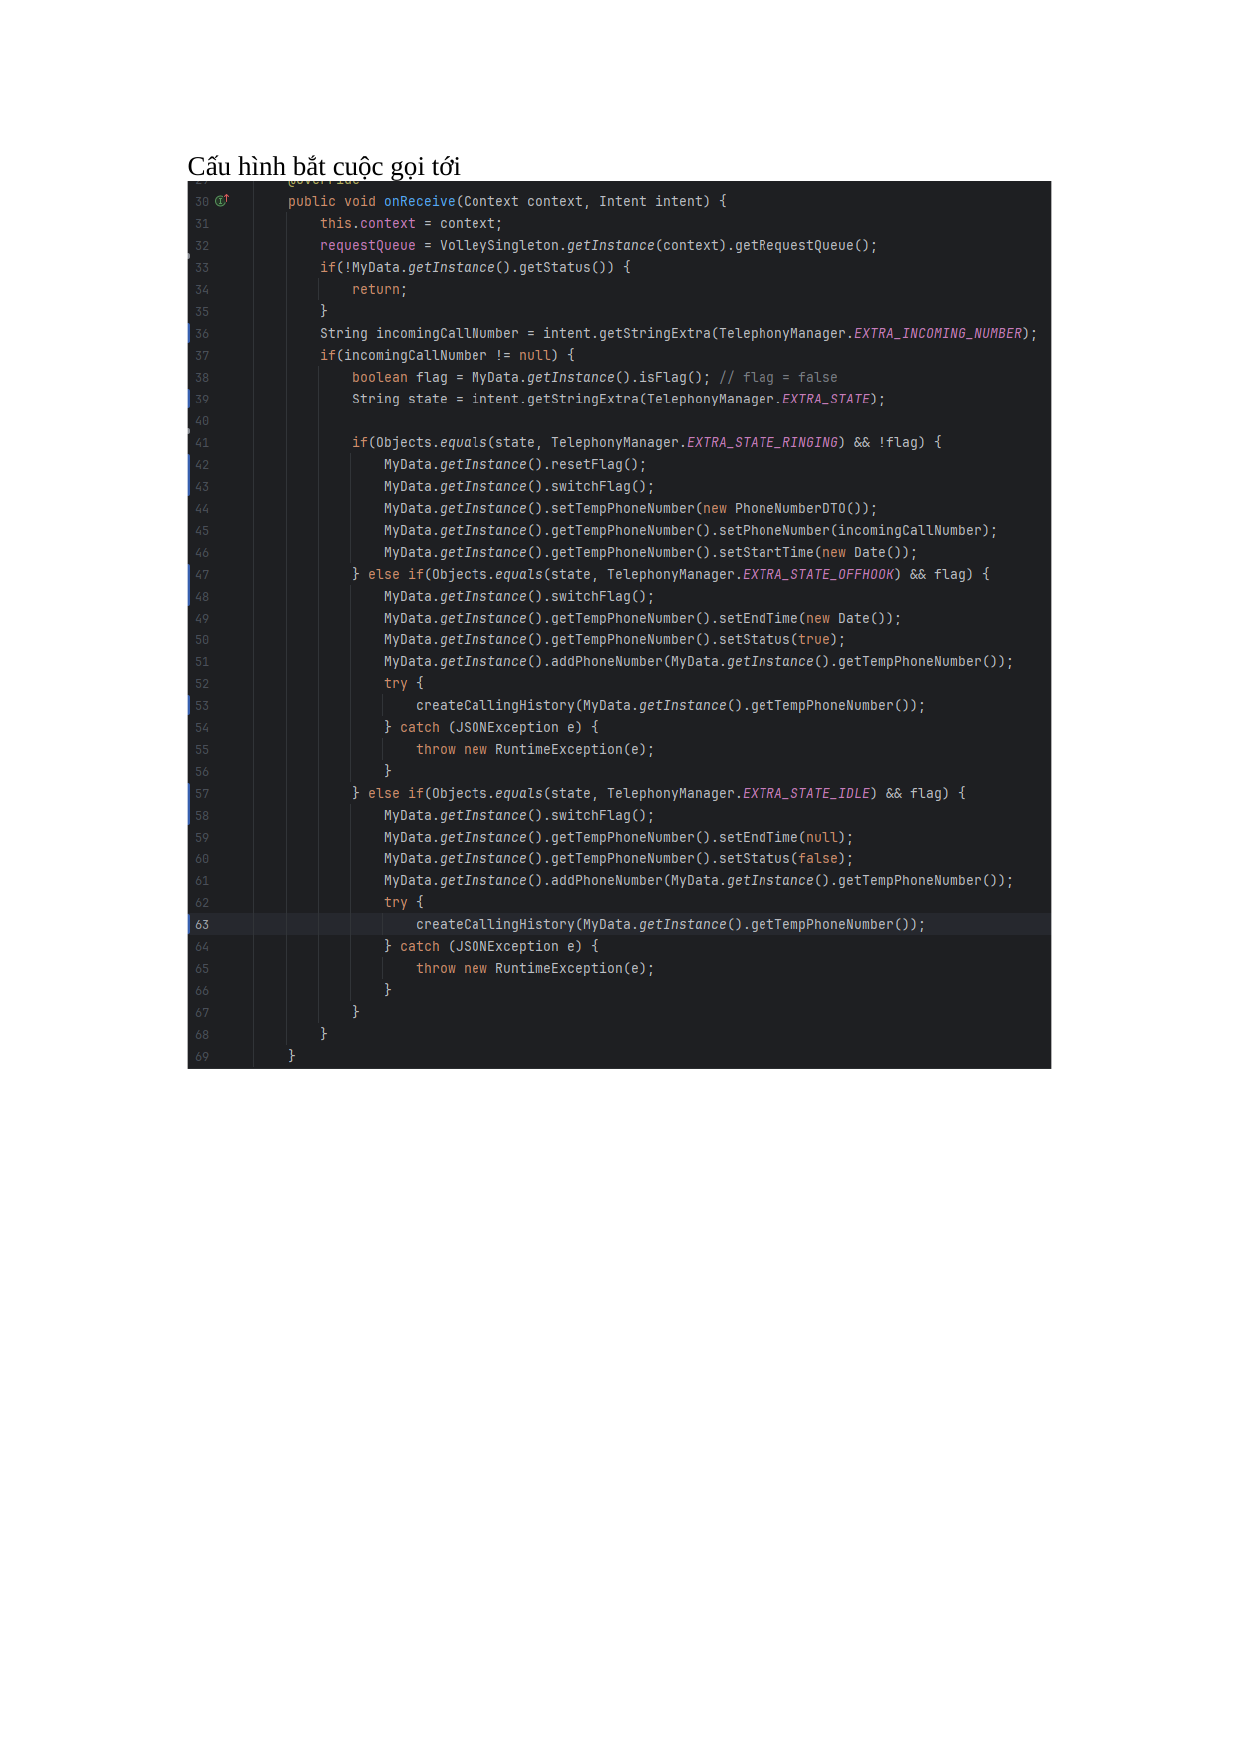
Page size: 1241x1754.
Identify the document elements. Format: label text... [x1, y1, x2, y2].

text Cấu hình bắt cuộc gọi tới [187, 150, 1053, 181]
picture [187, 181, 1052, 1069]
